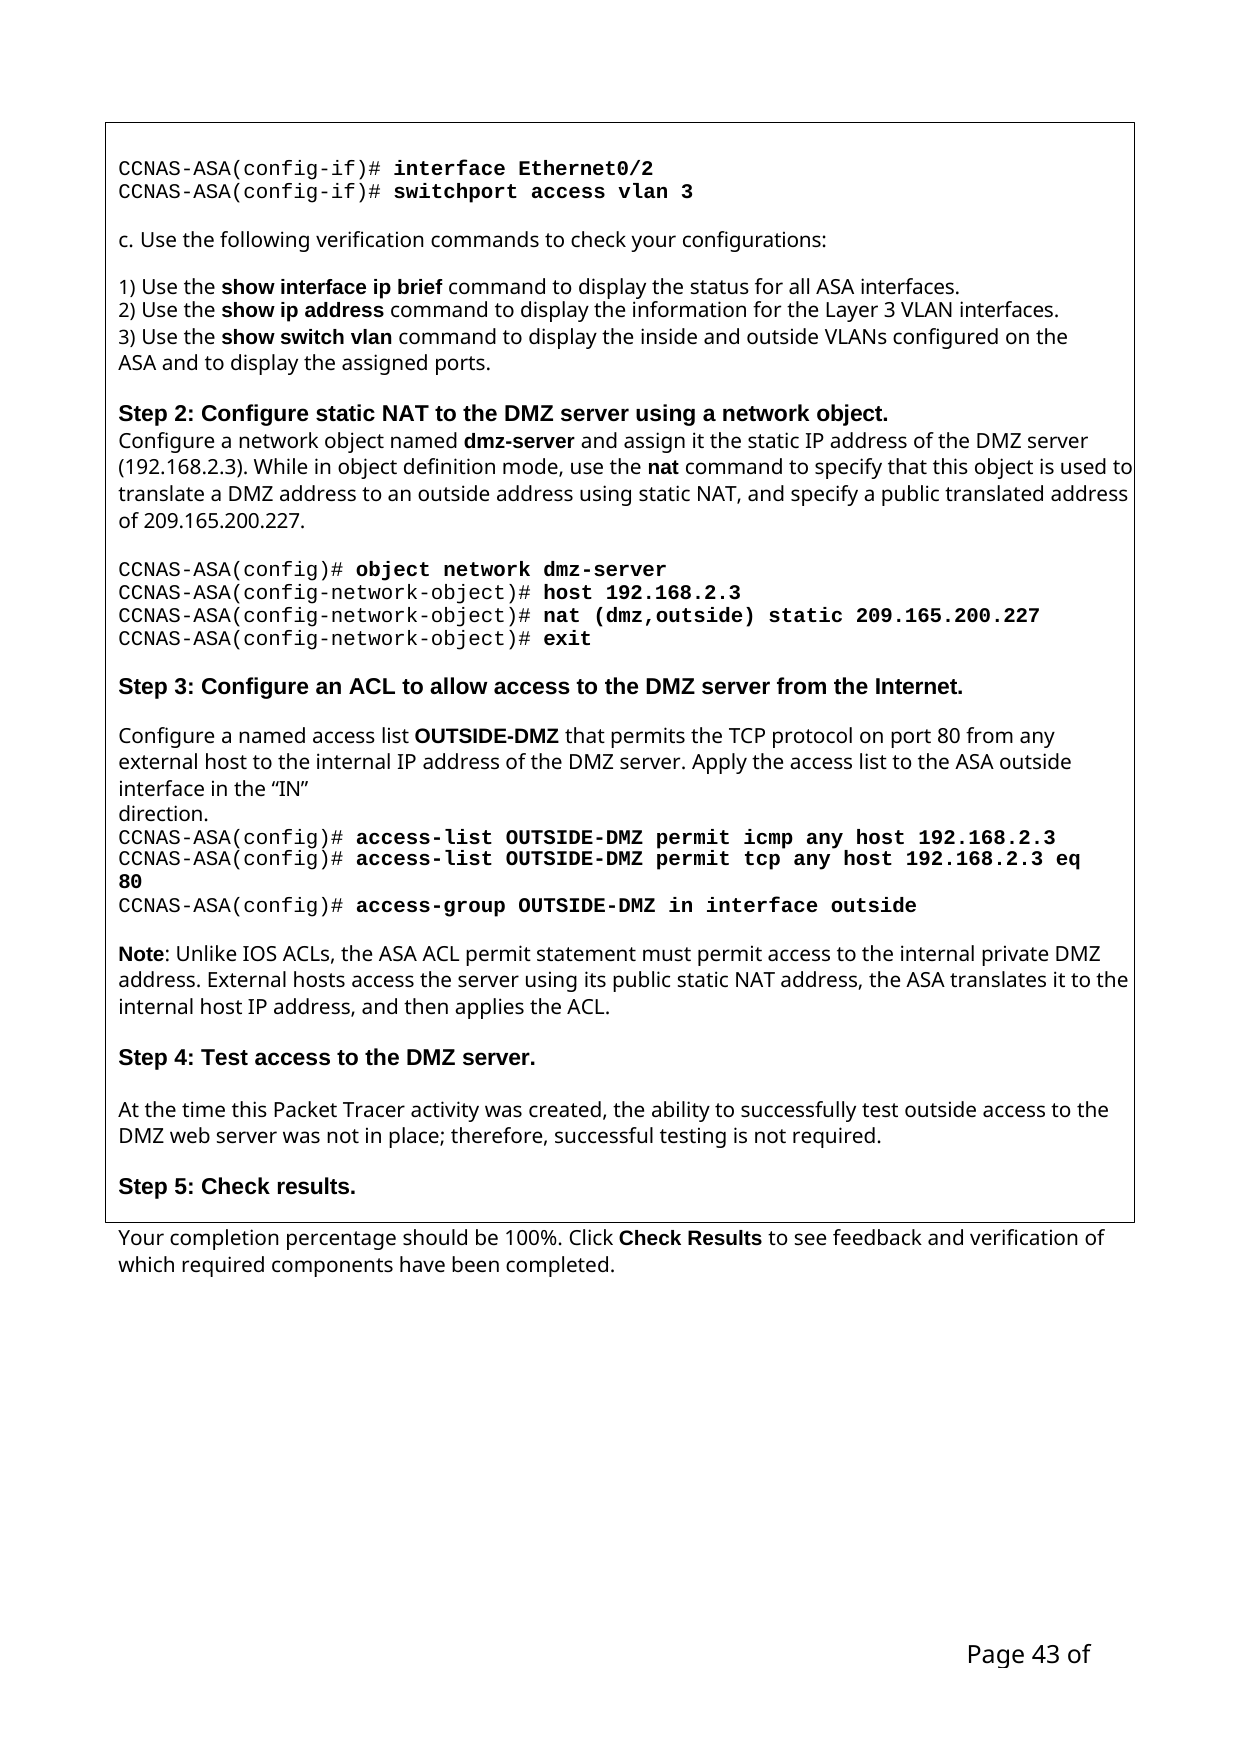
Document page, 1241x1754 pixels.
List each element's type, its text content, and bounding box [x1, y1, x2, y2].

text CCNAS-ASA(config-if)# interface Ethernet0/2 [118, 157, 1137, 180]
text CCNAS-ASA(config-network-object)# exit [118, 627, 1137, 650]
text CCNAS-ASA(config)# object network dmz-server [118, 557, 1137, 581]
subtitle Step 2: Configure static NAT to the DMZ server using a network object. [118, 400, 1137, 426]
text Configure a named access list OUTSIDE-DMZ that permits the TCP protocol on port 80 from any external host to the internal IP address of the DMZ server. Apply the access list to the ASA outside interface in the “IN” [118, 722, 1105, 803]
text Your completion percentage should be 100%. Click Check Results to see feedback and verification of which required components have been completed. [118, 1224, 1135, 1278]
text Configure a network object named dmz-server and assign it the static IP address of the DMZ server (192.168.2.3). While in object definition mode, use the nat command to specify that this object is used to translate a DMZ address to an outside address using static NAT, and specify a public translated address of 209.165.200.227. [118, 426, 1137, 535]
text At the time this Packet Tracer activity was created, the ability to successfully test outside access to the DMZ web server was not in place; therefore, successful testing is not required. [118, 1095, 1137, 1149]
text CCNAS-ASA(config-network-object)# host 192.168.2.3 [118, 581, 1137, 604]
list Use the show switch vlan command to display the inside and outside VLANs configured on the ASA and to display the assigned ports. [118, 323, 1076, 377]
list Use the show interface ip brief command to display the status for all ASA interfaces. [118, 275, 1137, 299]
list Use the show ip address command to display the information for the Layer 3 VLAN interfaces. [118, 299, 1137, 322]
subtitle Step 3: Configure an ACL to allow access to the DMZ server from the Internet. [118, 673, 1137, 699]
text CCNAS-ASA(config-network-object)# nat (dmz,outside) static 209.165.200.227 [118, 604, 1137, 627]
text CCNAS-ASA(config)# access-group OUTSIDE-DMZ in interface outside [118, 894, 1137, 917]
subtitle Step 4: Test access to the DMZ server. [118, 1044, 1137, 1071]
subtitle Step 5: Check results. [118, 1173, 1137, 1199]
text Note: Unlike IOS ACLs, the ASA ACL permit statement must permit access to the internal private DMZ address. External hosts access the server using its public static NAT address, the ASA translates it to the internal host IP address, and then applies the ACL. [118, 939, 1137, 1021]
text CCNAS-ASA(config-if)# switchport access vlan 3 [118, 180, 1137, 204]
list Use the following verification commands to check your configurations: [118, 225, 1137, 253]
text CCNAS-ASA(config)# access-list OUTSIDE-DMZ permit icmp any host 192.168.2.3 CCNAS-ASA(config)# access-list OUTSIDE-DMZ permit tcp any host 192.168.2.3 eq 80 [118, 826, 1083, 894]
text direction. [118, 803, 1137, 826]
